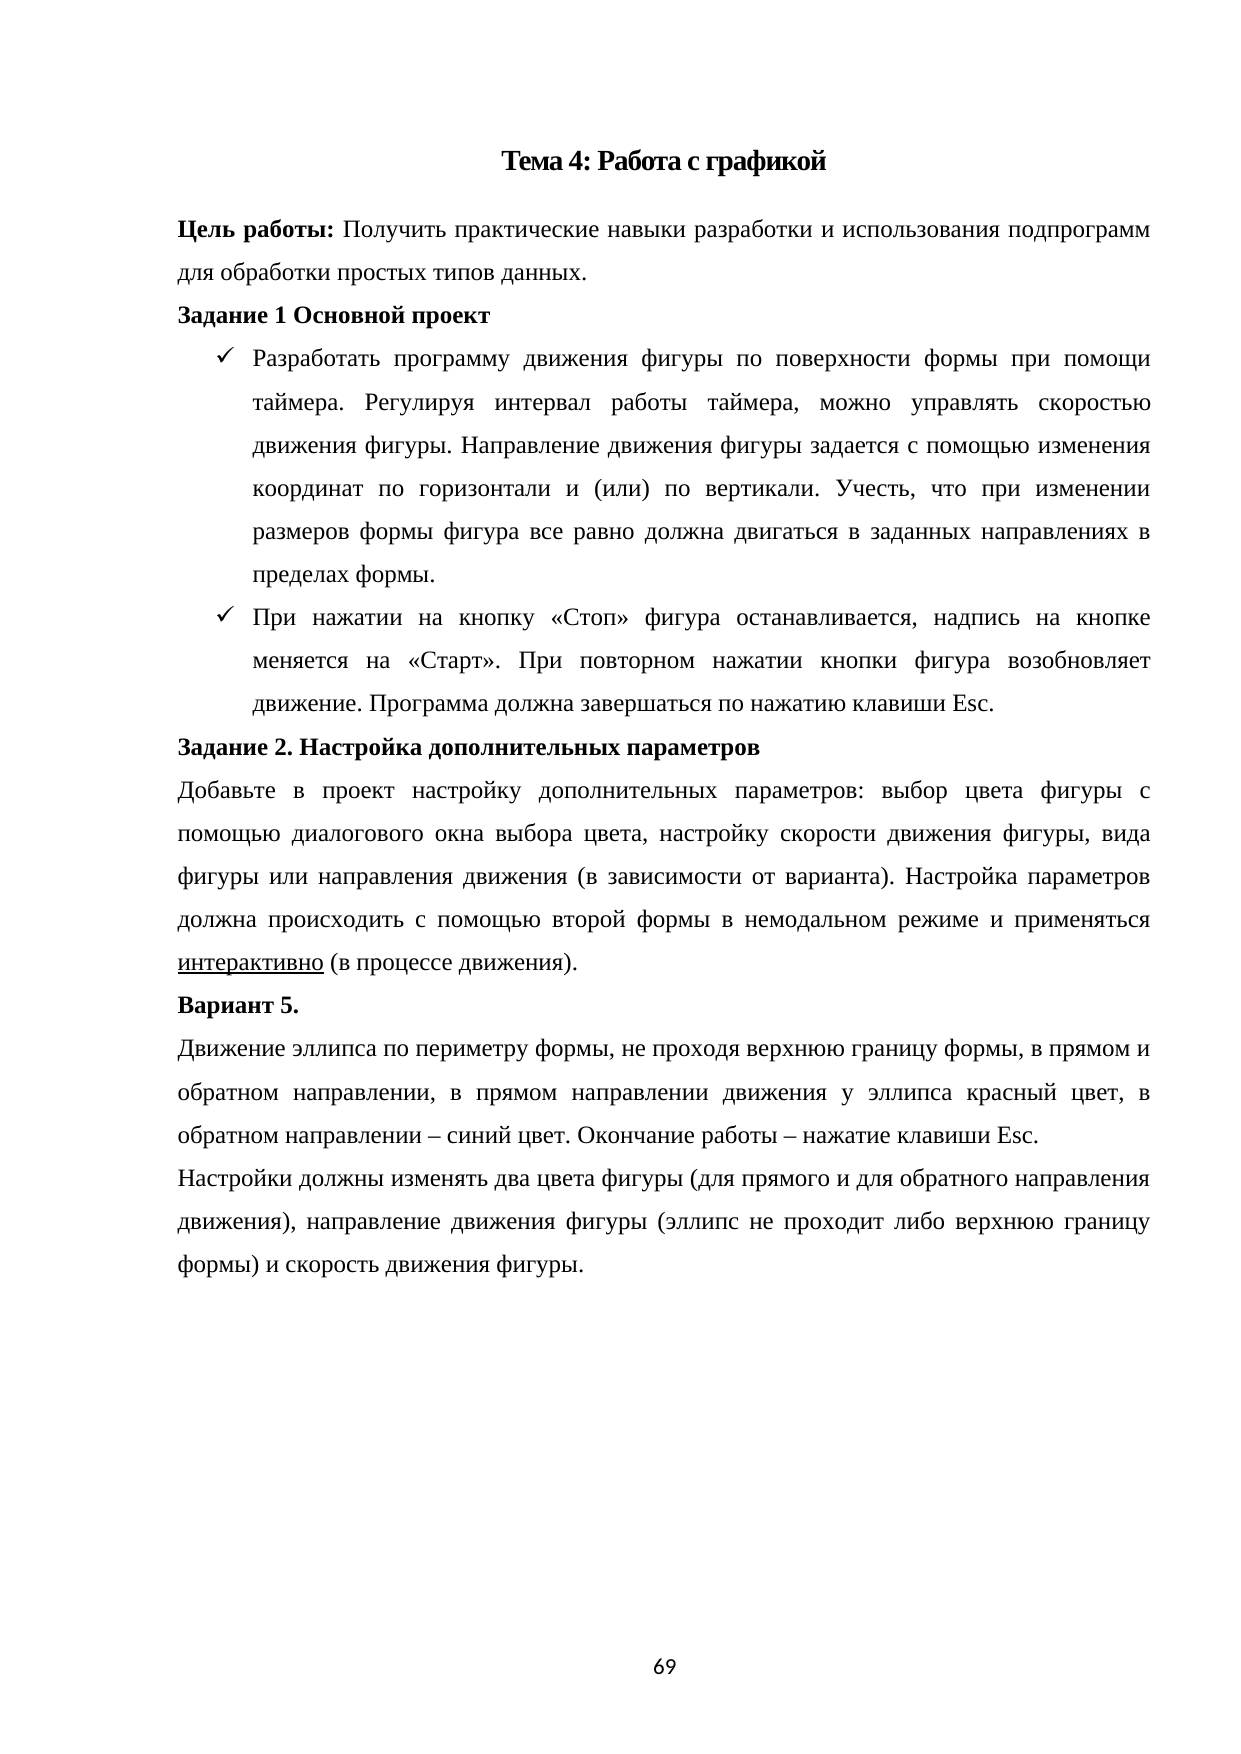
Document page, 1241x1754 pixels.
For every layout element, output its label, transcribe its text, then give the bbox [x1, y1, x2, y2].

text Тема 4: Работа с графикой [177, 143, 1152, 177]
text Задание 2. Настройка дополнительных параметров [177, 732, 1152, 760]
list Разработать программу движения фигуры по поверхности формы при помощи таймера. Регулируя интервал работы таймера, можно управлять скоростью движения фигуры. Направление движения фигуры задается с помощью изменения координат по горизонтали и (или) по вертикали. Учесть, что при изменении размеров формы фигура все равно должна двигаться в заданных направлениях в пределах формы. [215, 343, 1152, 588]
text Задание 1 Основной проект [177, 300, 1152, 329]
list При нажатии на кнопку «Стоп» фигура останавливается, надпись на кнопке меняется на «Старт». При повторном нажатии кнопки фигура возобновляет движение. Программа должна завершаться по нажатию клавиши Esc. [215, 602, 1152, 717]
text Движение эллипса по периметру формы, не проходя верхнюю границу формы, в прямом и обратном направлении, в прямом направлении движения у эллипса красный цвет, в обратном направлении – синий цвет. Окончание работы – нажатие клавиши Esc. [177, 1033, 1152, 1148]
text Вариант 5. [177, 990, 1152, 1019]
text Цель работы: Получить практические навыки разработки и использования подпрограмм для обработки простых типов данных. [177, 214, 1152, 286]
text Добавьте в проект настройку дополнительных параметров: выбор цвета фигуры с помощью диалогового окна выбора цвета, настройку скорости движения фигуры, вида фигуры или направления движения (в зависимости от варианта). Настройка параметров должна происходить с помощью второй формы в немодальном режиме и применяться интерактивно (в процессе движения). [177, 775, 1152, 976]
text Настройки должны изменять два цвета фигуры (для прямого и для обратного направления движения), направление движения фигуры (эллипс не проходит либо верхнюю границу формы) и скорость движения фигуры. [177, 1163, 1152, 1278]
